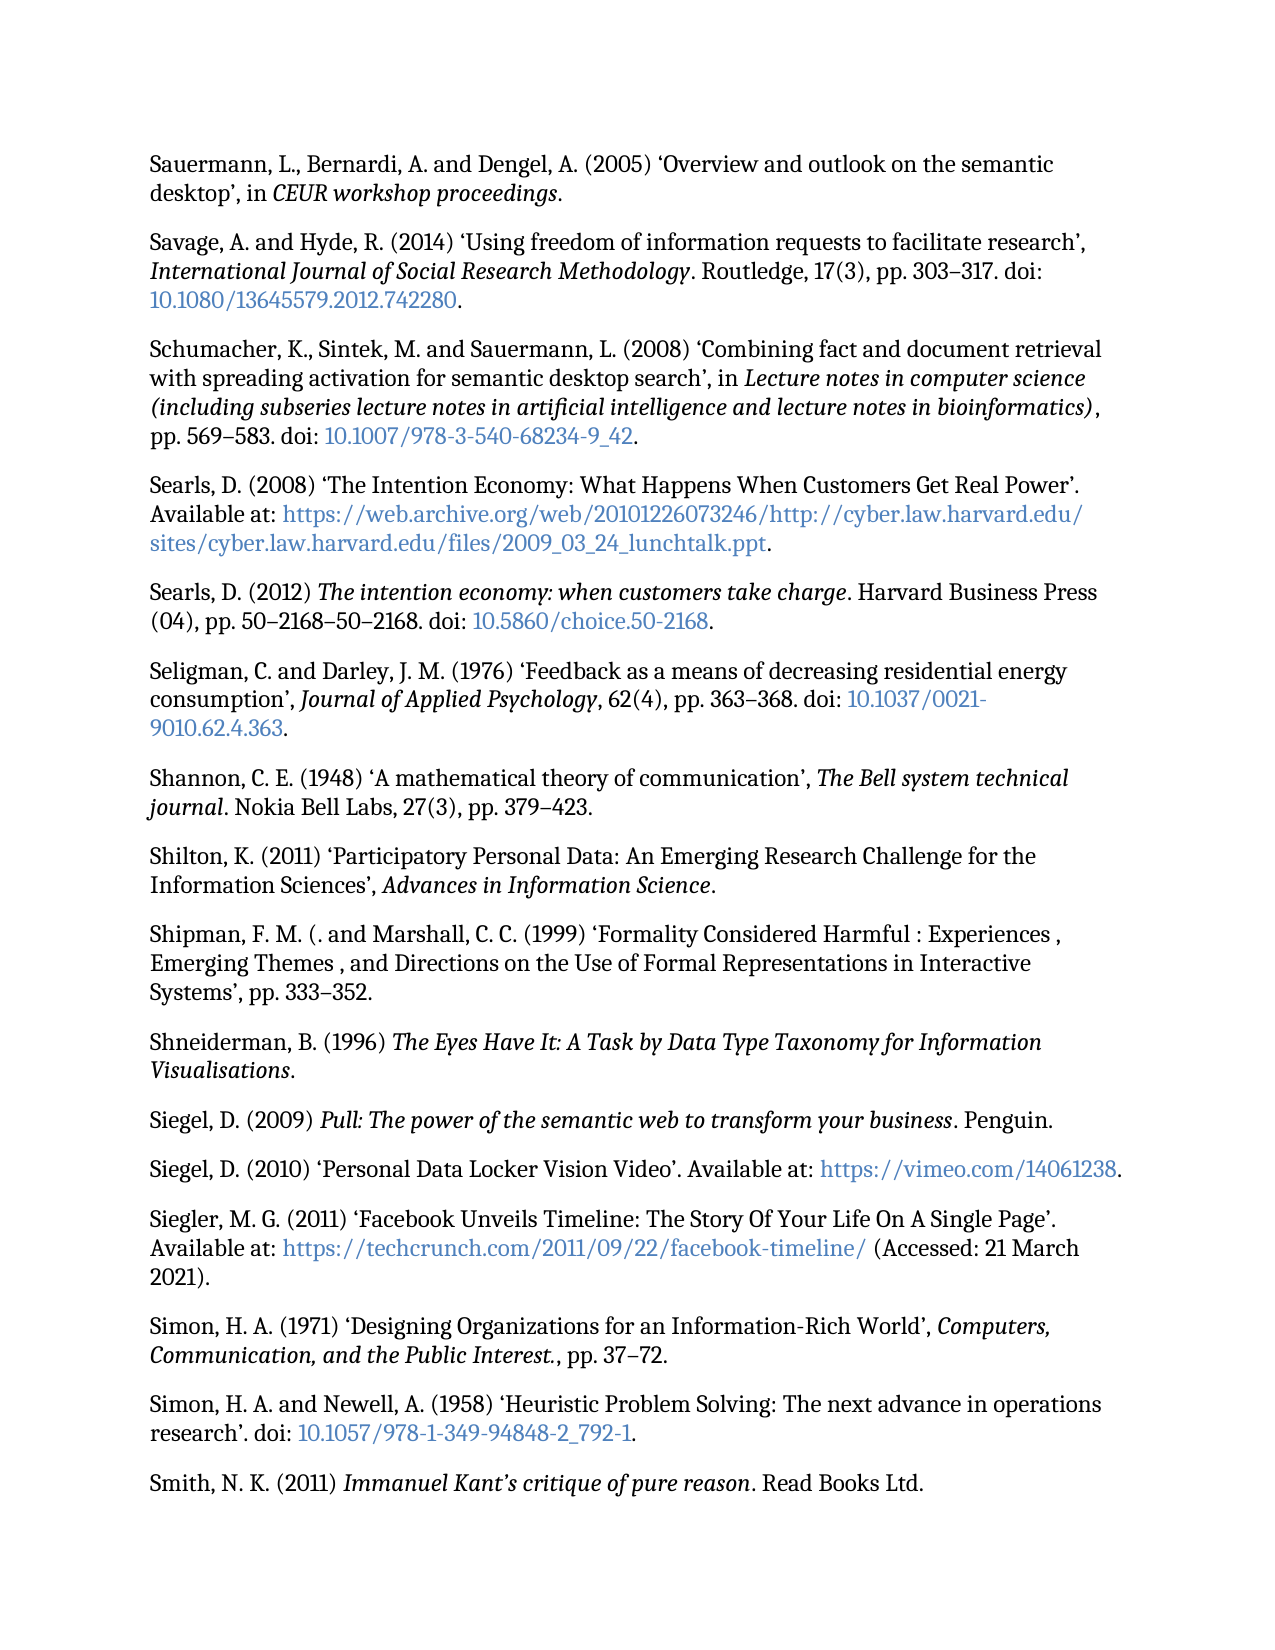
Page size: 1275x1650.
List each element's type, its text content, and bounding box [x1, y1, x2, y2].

text Shneiderman, B. (1996) The Eyes Have It: A Task by Data Type Taxonomy for Information Visualisations. [150, 1027, 1125, 1085]
text Smith, N. K. (2011) Immanuel Kant’s critique of pure reason. Read Books Ltd. [150, 1469, 1125, 1497]
text Siegler, M. G. (2011) ‘Facebook Unveils Timeline: The Story Of Your Life On A Single Page’. Available at: https://techcrunch.com/2011/09/22/facebook-timeline/ (Accessed: 21 March 2021). [150, 1205, 1125, 1291]
text Simon, H. A. and Newell, A. (1958) ‘Heuristic Problem Solving: The next advance in operations research’. doi: 10.1057/978-1-349-94848-2_792-1. [150, 1390, 1125, 1448]
text Seligman, C. and Darley, J. M. (1976) ‘Feedback as a means of decreasing residential energy consumption’, Journal of Applied Psychology, 62(4), pp. 363–368. doi: 10.1037/0021-9010.62.4.363. [150, 657, 1125, 743]
text Siegel, D. (2009) Pull: The power of the semantic web to transform your business. Penguin. [150, 1106, 1125, 1134]
text Shipman, F. M. (. and Marshall, C. C. (1999) ‘Formality Considered Harmful : Experiences , Emerging Themes , and Directions on the Use of Formal Representations in Interactive Systems’, pp. 333–352. [150, 920, 1125, 1007]
text Shilton, K. (2011) ‘Participatory Personal Data: An Emerging Research Challenge for the Information Sciences’, Advances in Information Science. [150, 842, 1125, 899]
text Searls, D. (2012) The intention economy: when customers take charge. Harvard Business Press (04), pp. 50–2168–50–2168. doi: 10.5860/choice.50-2168. [150, 578, 1125, 636]
text Sauermann, L., Bernardi, A. and Dengel, A. (2005) ‘Overview and outlook on the semantic desktop’, in CEUR workshop proceedings. [150, 150, 1125, 207]
text Savage, A. and Hyde, R. (2014) ‘Using freedom of information requests to facilitate research’, International Journal of Social Research Methodology. Routledge, 17(3), pp. 303–317. doi: 10.1080/13645579.2012.742280. [150, 228, 1125, 314]
text Schumacher, K., Sintek, M. and Sauermann, L. (2008) ‘Combining fact and document retrieval with spreading activation for semantic desktop search’, in Lecture notes in computer science (including subseries lecture notes in artificial intelligence and lecture notes in bioinformatics), pp. 569–583. doi: 10.1007/978-3-540-68234-9_42. [150, 335, 1125, 450]
text Shannon, C. E. (1948) ‘A mathematical theory of communication’, The Bell system technical journal. Nokia Bell Labs, 27(3), pp. 379–423. [150, 764, 1125, 821]
text Simon, H. A. (1971) ‘Designing Organizations for an Information-Rich World’, Computers, Communication, and the Public Interest., pp. 37–72. [150, 1312, 1125, 1369]
text Siegel, D. (2010) ‘Personal Data Locker Vision Video’. Available at: https://vimeo.com/14061238. [150, 1155, 1125, 1184]
text Searls, D. (2008) ‘The Intention Economy: What Happens When Customers Get Real Power’. Available at: https://web.archive.org/web/20101226073246/http://cyber.law.harvard.edu/sites/cyber.law.harvard.edu/files/2009_03_24_lunchtalk.ppt. [150, 471, 1125, 557]
